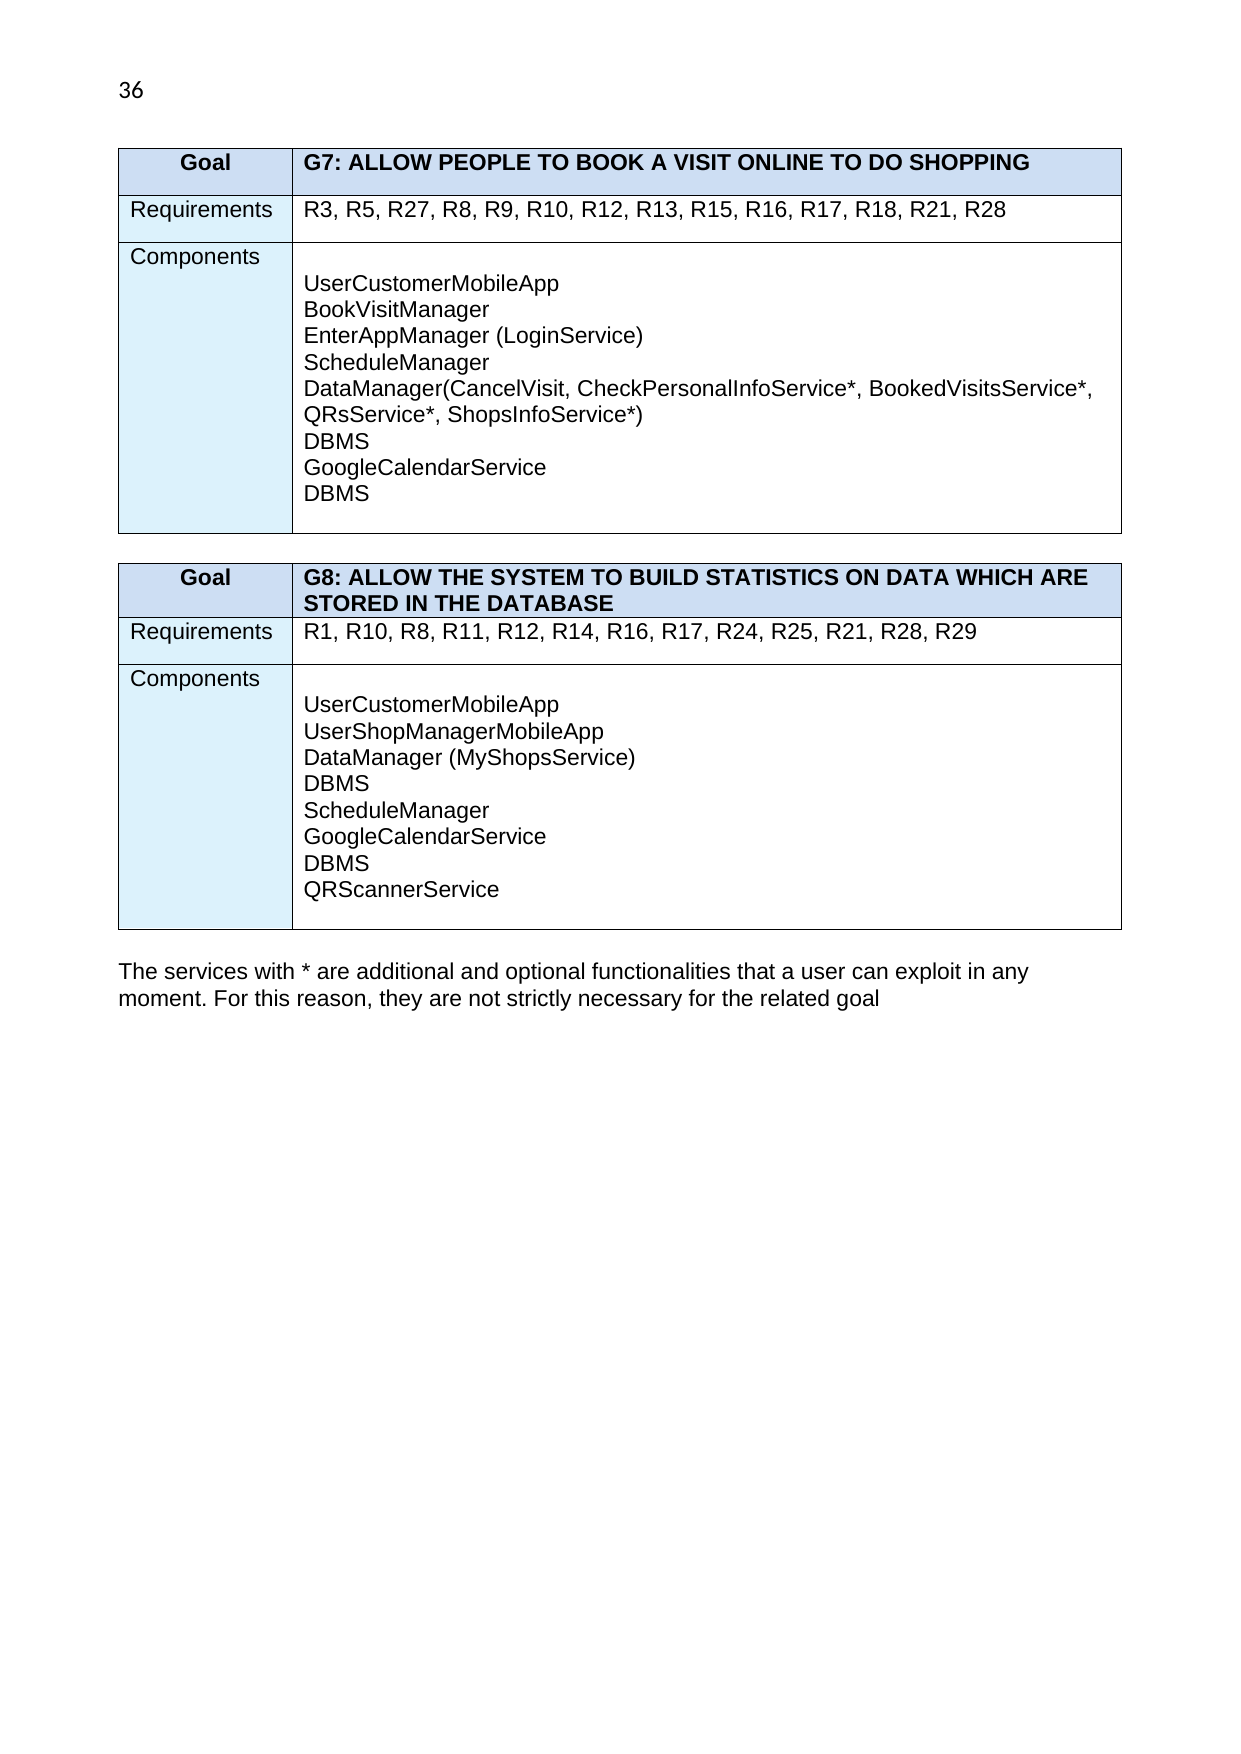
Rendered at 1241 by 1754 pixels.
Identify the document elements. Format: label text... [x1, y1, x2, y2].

table_header G8: ALLOW THE SYSTEM TO BUILD STATISTICS ON DATA WHICH ARE STORED IN THE DATABASE [293, 564, 1121, 617]
table_cell Components [119, 243, 292, 533]
table_cell R1, R10, R8, R11, R12, R14, R16, R17, R24, R25, R21, R28, R29 [293, 618, 1121, 664]
table_header Goal [119, 564, 292, 617]
table_cell UserCustomerMobileApp UserShopManagerMobileApp DataManager (MyShopsService) DBMS ScheduleManager GoogleCalendarService DBMS QRScannerService [293, 665, 1121, 928]
table_cell Requirements [119, 196, 292, 242]
table_header Goal [119, 149, 292, 195]
table_cell UserCustomerMobileApp BookVisitManager EnterAppManager (LoginService) ScheduleManager DataManager(CancelVisit, CheckPersonalInfoService*, BookedVisitsService*, QRsService*, ShopsInfoService*) DBMS GoogleCalendarService DBMS [293, 243, 1121, 533]
text The services with * are additional and optional functionalities that a user can exploit in any moment. For this reason, they are not strictly necessary for the related goal [118, 958, 1122, 1011]
table_header G7: ALLOW PEOPLE TO BOOK A VISIT ONLINE TO DO SHOPPING [293, 149, 1121, 195]
table_cell Requirements [119, 618, 292, 664]
table_cell Components [119, 665, 292, 928]
table_cell R3, R5, R27, R8, R9, R10, R12, R13, R15, R16, R17, R18, R21, R28 [293, 196, 1121, 242]
